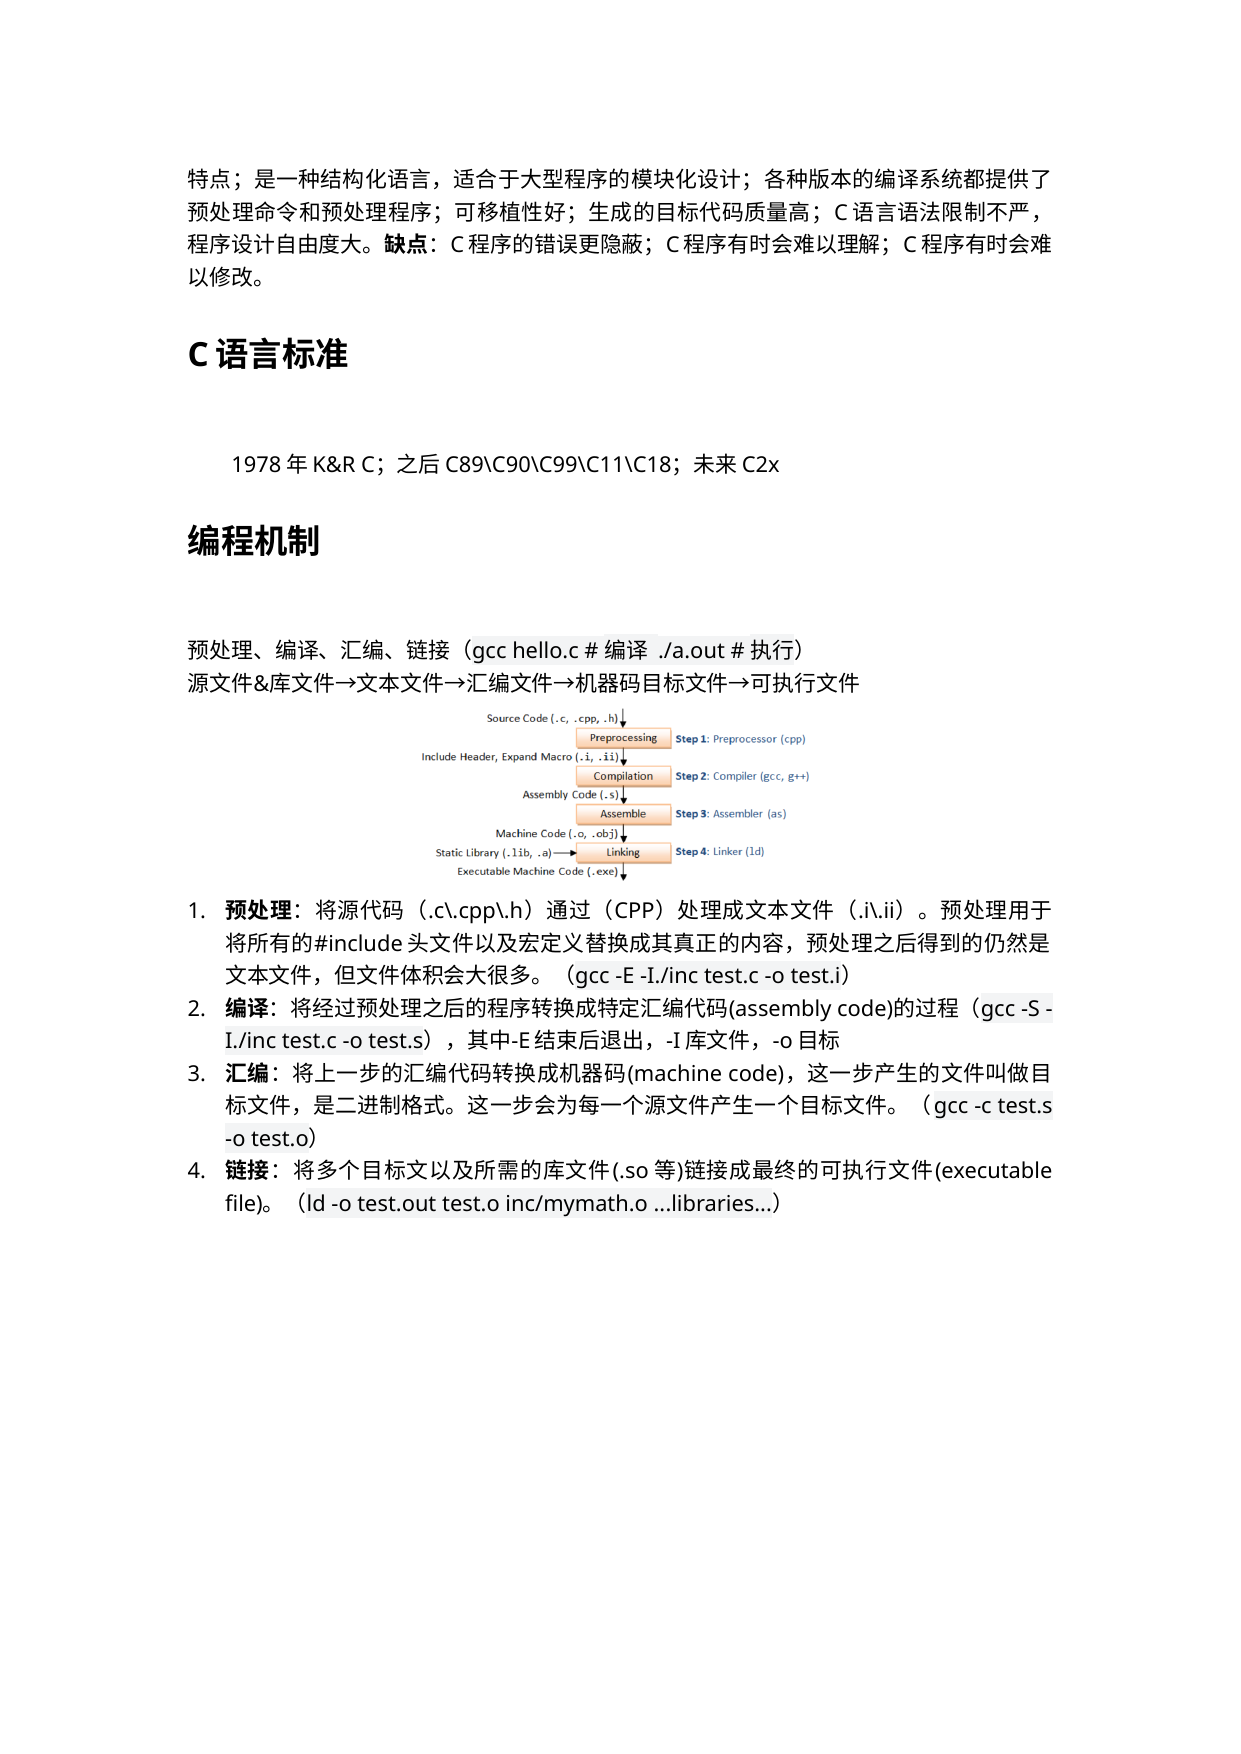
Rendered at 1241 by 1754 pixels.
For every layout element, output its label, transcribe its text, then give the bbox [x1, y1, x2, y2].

subtitle C语言标准 [187, 319, 1053, 384]
subtitle 编程机制 [187, 506, 1053, 571]
text 源文件&库文件→文本文件→汇编文件→机器码目标文件→可执行文件 [187, 666, 1053, 698]
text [187, 162, 1053, 292]
text 1978年K&R C；之后C89\C90\C99\C11\C18；未来C2x [187, 446, 1053, 479]
list 预处理：将源代码（.c\.cpp\.h）通过（CPP）处理成文本文件（.i\.ii）。预处理用于将所有的#include头文件以及宏定义替换成其真正的内容，预处理之后得到的仍然是文本文件，但文件体积会大很多。（gcc -E -I./inc test.c -o test.i） [187, 893, 1053, 991]
text 预处理、编译、汇编、链接（gcc hello.c # 编译 ./a.out # 执行） [187, 633, 1053, 666]
list 编译：将经过预处理之后的程序转换成特定汇编代码(assembly code)的过程（gcc -S -I./inc test.c -o test.s），其中-E结束后退出，-I库文件，-o目标 [187, 991, 1053, 1056]
list 汇编：将上一步的汇编代码转换成机器码(machine code)，这一步产生的文件叫做目标文件，是二进制格式。这一步会为每一个源文件产生一个目标文件。（gcc -c test.s -o test.o） [187, 1056, 1053, 1153]
list 链接：将多个目标文以及所需的库文件(.so等)链接成最终的可执行文件(executable file)。（ld -o test.out test.o inc/mymath.o ...libraries...） [187, 1153, 1053, 1218]
picture [421, 698, 819, 884]
